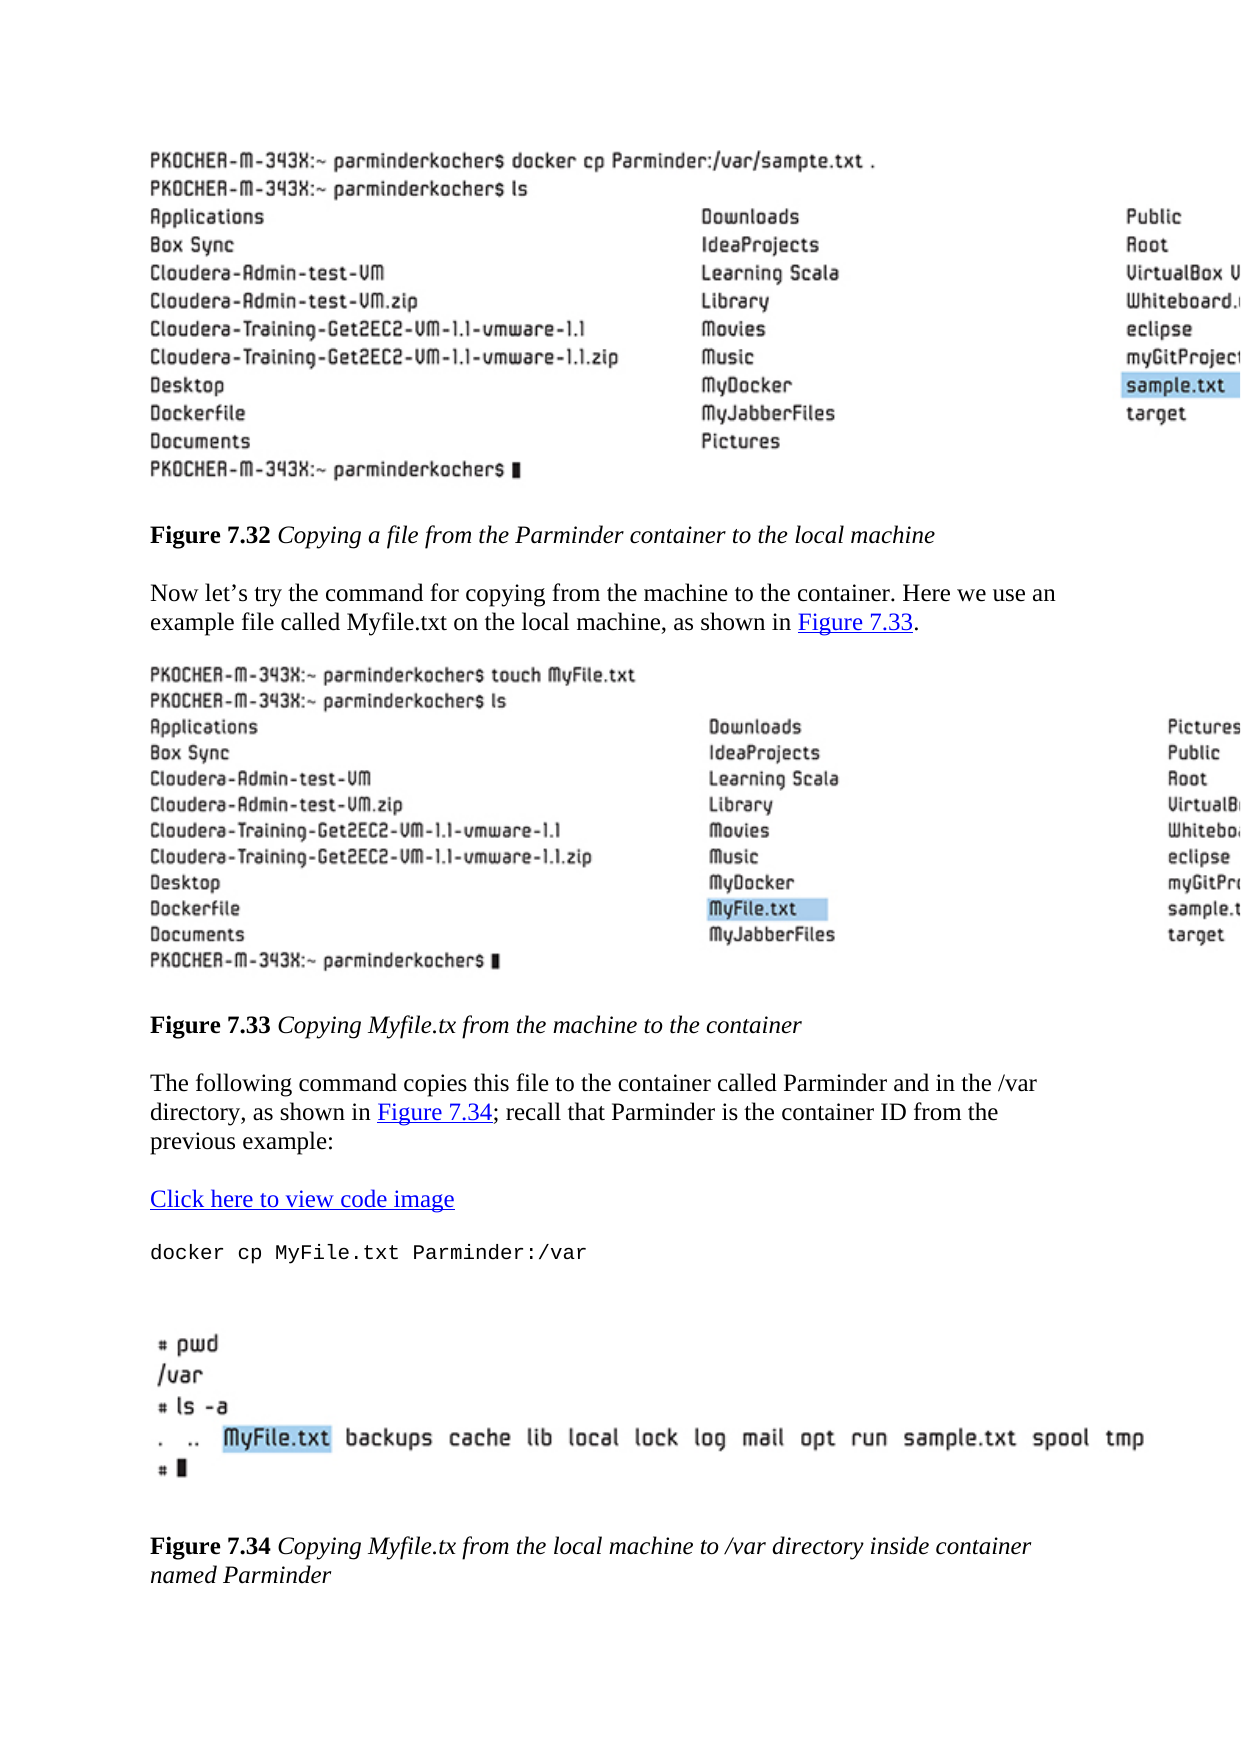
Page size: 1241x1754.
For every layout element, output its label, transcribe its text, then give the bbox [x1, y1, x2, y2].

picture [150, 665, 1241, 979]
text The following command copies this file to the container called Parminder and in the /var directory, as shown in Figure 7.34; recall that Parminder is the container ID from the previous example: [150, 1068, 1090, 1154]
text Figure 7.34 Copying Myfile.tx from the local machine to /var directory inside container named Parminder [150, 1531, 1090, 1588]
text Click here to view code image [150, 1184, 1090, 1212]
text Figure 7.32 Copying a file from the Parminder container to the local machine [150, 520, 1090, 549]
picture [150, 150, 1241, 489]
text Figure 7.33 Copying Myfile.tx from the machine to the container [150, 1010, 1090, 1039]
text Now let’s try the command for copying from the machine to the container. Here we use an example file called Myfile.txt on the local machine, as shown in Figure 7.33. [150, 578, 1090, 636]
text docker cp MyFile.txt Parminder:/var [150, 1242, 1090, 1265]
picture [150, 1265, 1241, 1500]
